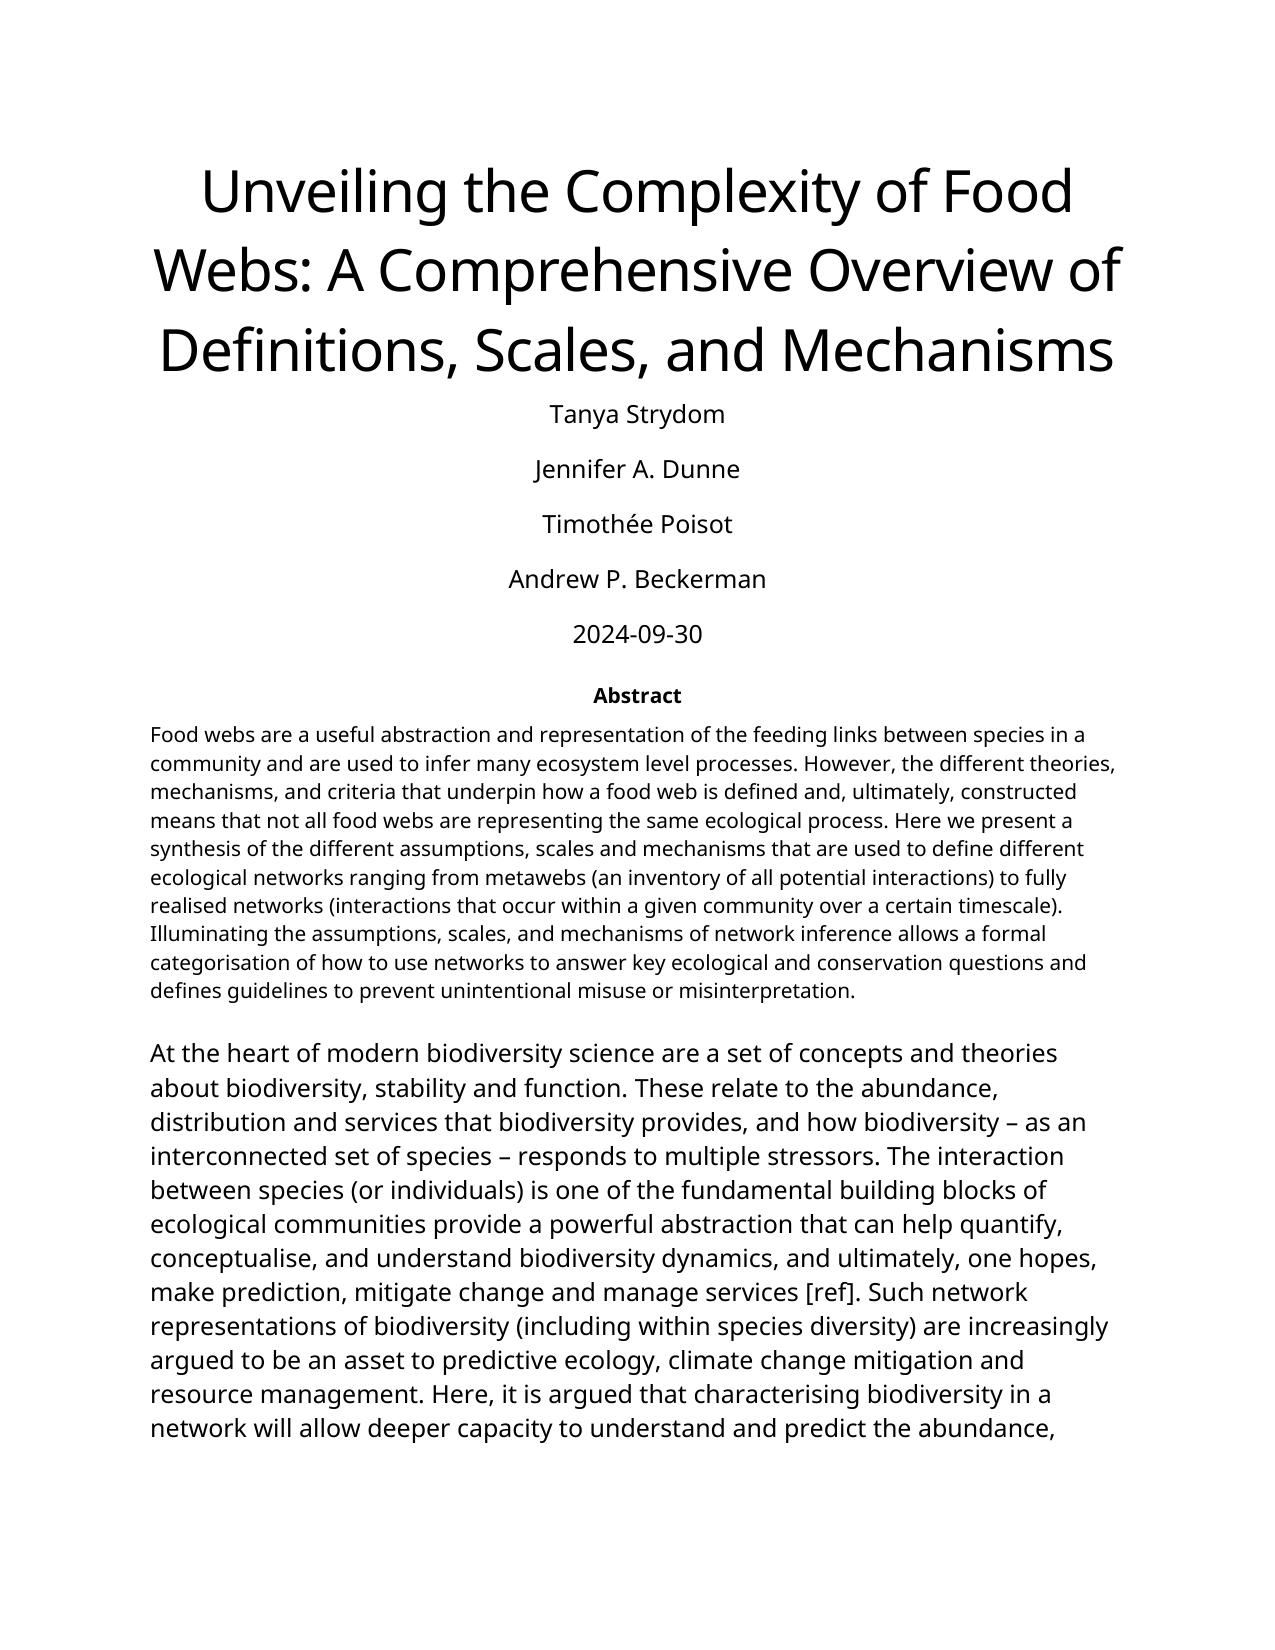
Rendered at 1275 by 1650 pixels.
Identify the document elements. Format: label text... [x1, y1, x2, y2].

text Tanya Strydom [150, 397, 1125, 431]
text Timothée Poisot [150, 507, 1125, 541]
text 2024-09-30 [150, 616, 1125, 650]
text Andrew P. Beckerman [150, 561, 1125, 596]
title Abstract [150, 682, 1125, 710]
title Unveiling the Complexity of Food Webs: A Comprehensive Overview of Definitions, Scales, and Mechanisms [150, 150, 1125, 388]
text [150, 1036, 1125, 1445]
text Food webs are a useful abstraction and representation of the feeding links between species in a community and are used to infer many ecosystem level processes. However, the different theories, mechanisms, and criteria that underpin how a food web is defined and, ultimately, constructed means that not all food webs are representing the same ecological process. Here we present a synthesis of the different assumptions, scales and mechanisms that are used to define different ecological networks ranging from metawebs (an inventory of all potential interactions) to fully realised networks (interactions that occur within a given community over a certain timescale). Illuminating the assumptions, scales, and mechanisms of network inference allows a formal categorisation of how to use networks to answer key ecological and conservation questions and defines guidelines to prevent unintentional misuse or misinterpretation. [150, 721, 1125, 1005]
text Jennifer A. Dunne [150, 452, 1125, 486]
